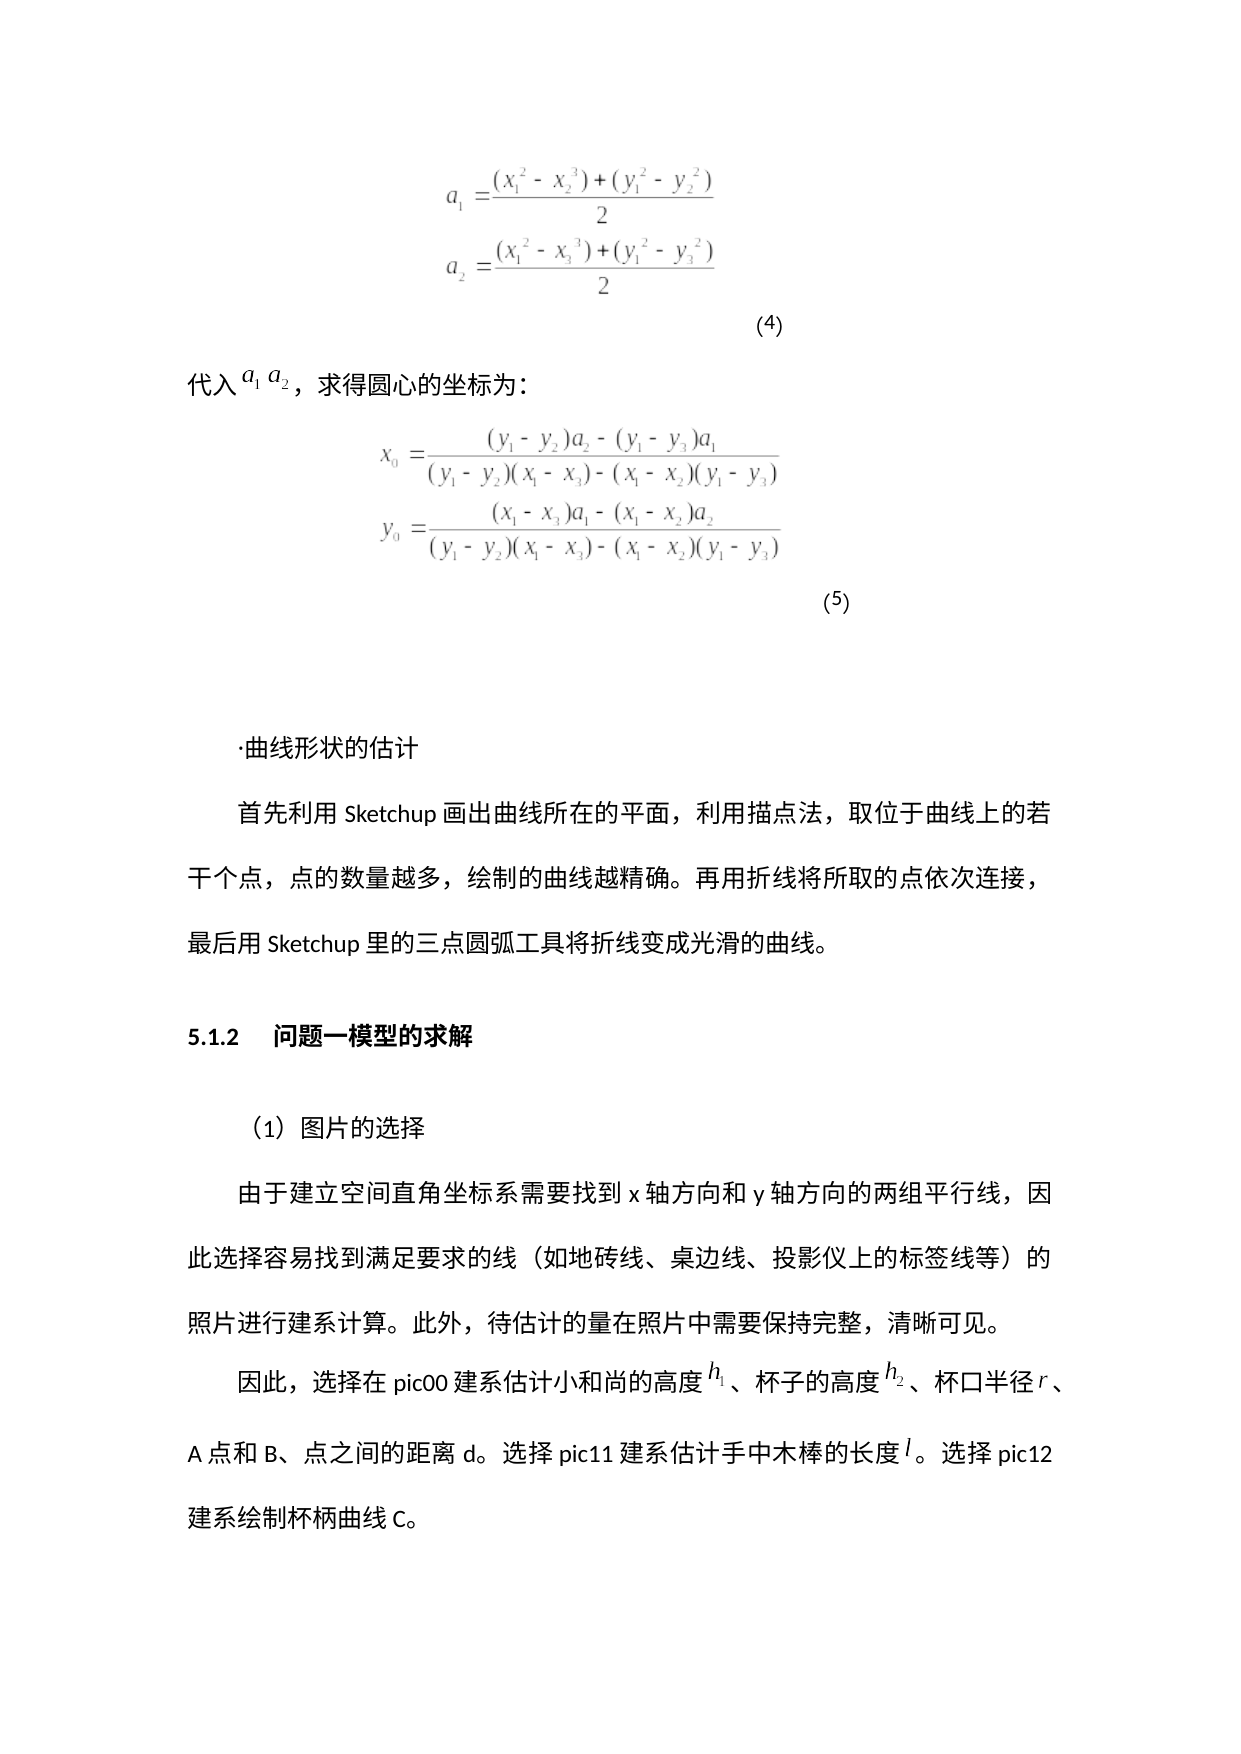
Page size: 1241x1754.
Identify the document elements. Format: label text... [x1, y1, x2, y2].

text 因此，选择在pic00建系估计小和尚的高度、杯子的高度、杯口半径、A点和B、点之间的距离d。选择pic11建系估计手中木棒的长度。选择pic12建系绘制杯柄曲线C。 [187, 1354, 1053, 1549]
subtitle 问题一模型的求解 [187, 1002, 1053, 1067]
text （5） [187, 422, 1053, 649]
text （1）图片的选择 [187, 1094, 1053, 1159]
text 由于建立空间直角坐标系需要找到x轴方向和y轴方向的两组平行线，因此选择容易找到满足要求的线（如地砖线、桌边线、投影仪上的标签线等）的照片进行建系计算。此外，待估计的量在照片中需要保持完整，清晰可见。 [187, 1159, 1053, 1354]
text 代入，求得圆心的坐标为： [187, 357, 1053, 422]
text 首先利用Sketchup画出曲线所在的平面，利用描点法，取位于曲线上的若干个点，点的数量越多，绘制的曲线越精确。再用折线将所取的点依次连接，最后用Sketchup里的三点圆弧工具将折线变成光滑的曲线。 [187, 779, 1053, 974]
text ·曲线形状的估计 [187, 714, 1053, 779]
text （4） [187, 162, 1053, 357]
